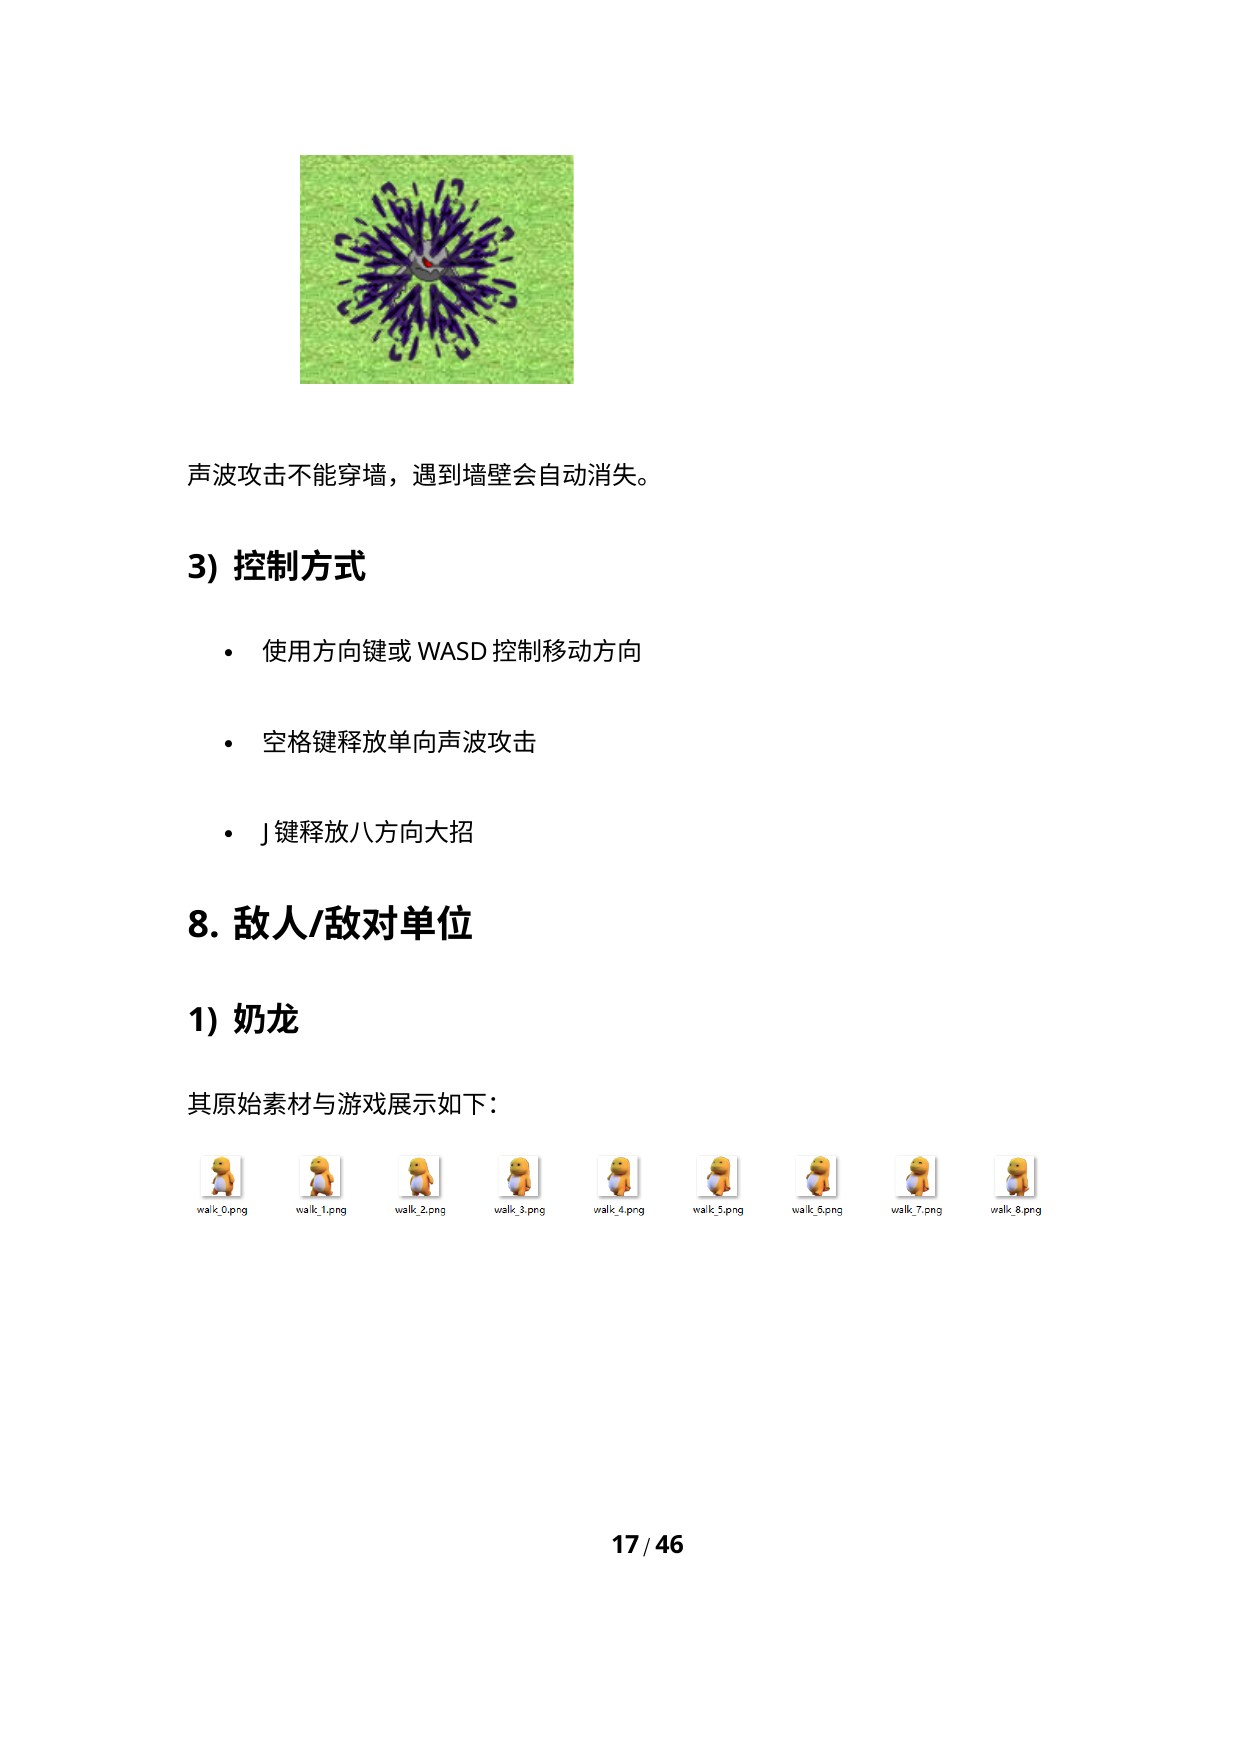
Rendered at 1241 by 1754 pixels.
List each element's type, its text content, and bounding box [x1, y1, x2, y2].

text 声波攻击不能穿墙，遇到墙壁会自动消失。 [187, 441, 1053, 506]
picture [187, 1151, 1053, 1216]
subtitle 敌人/敌对单位 [187, 889, 1053, 954]
list J键释放八方向大招 [225, 798, 1053, 863]
subtitle 控制方式 [187, 532, 1053, 597]
list 空格键释放单向声波攻击 [225, 708, 1053, 773]
list 使用方向键或WASD控制移动方向 [225, 617, 1053, 682]
subtitle 奶龙 [187, 984, 1053, 1049]
text 其原始素材与游戏展示如下： [187, 1070, 1053, 1151]
picture [300, 155, 574, 384]
